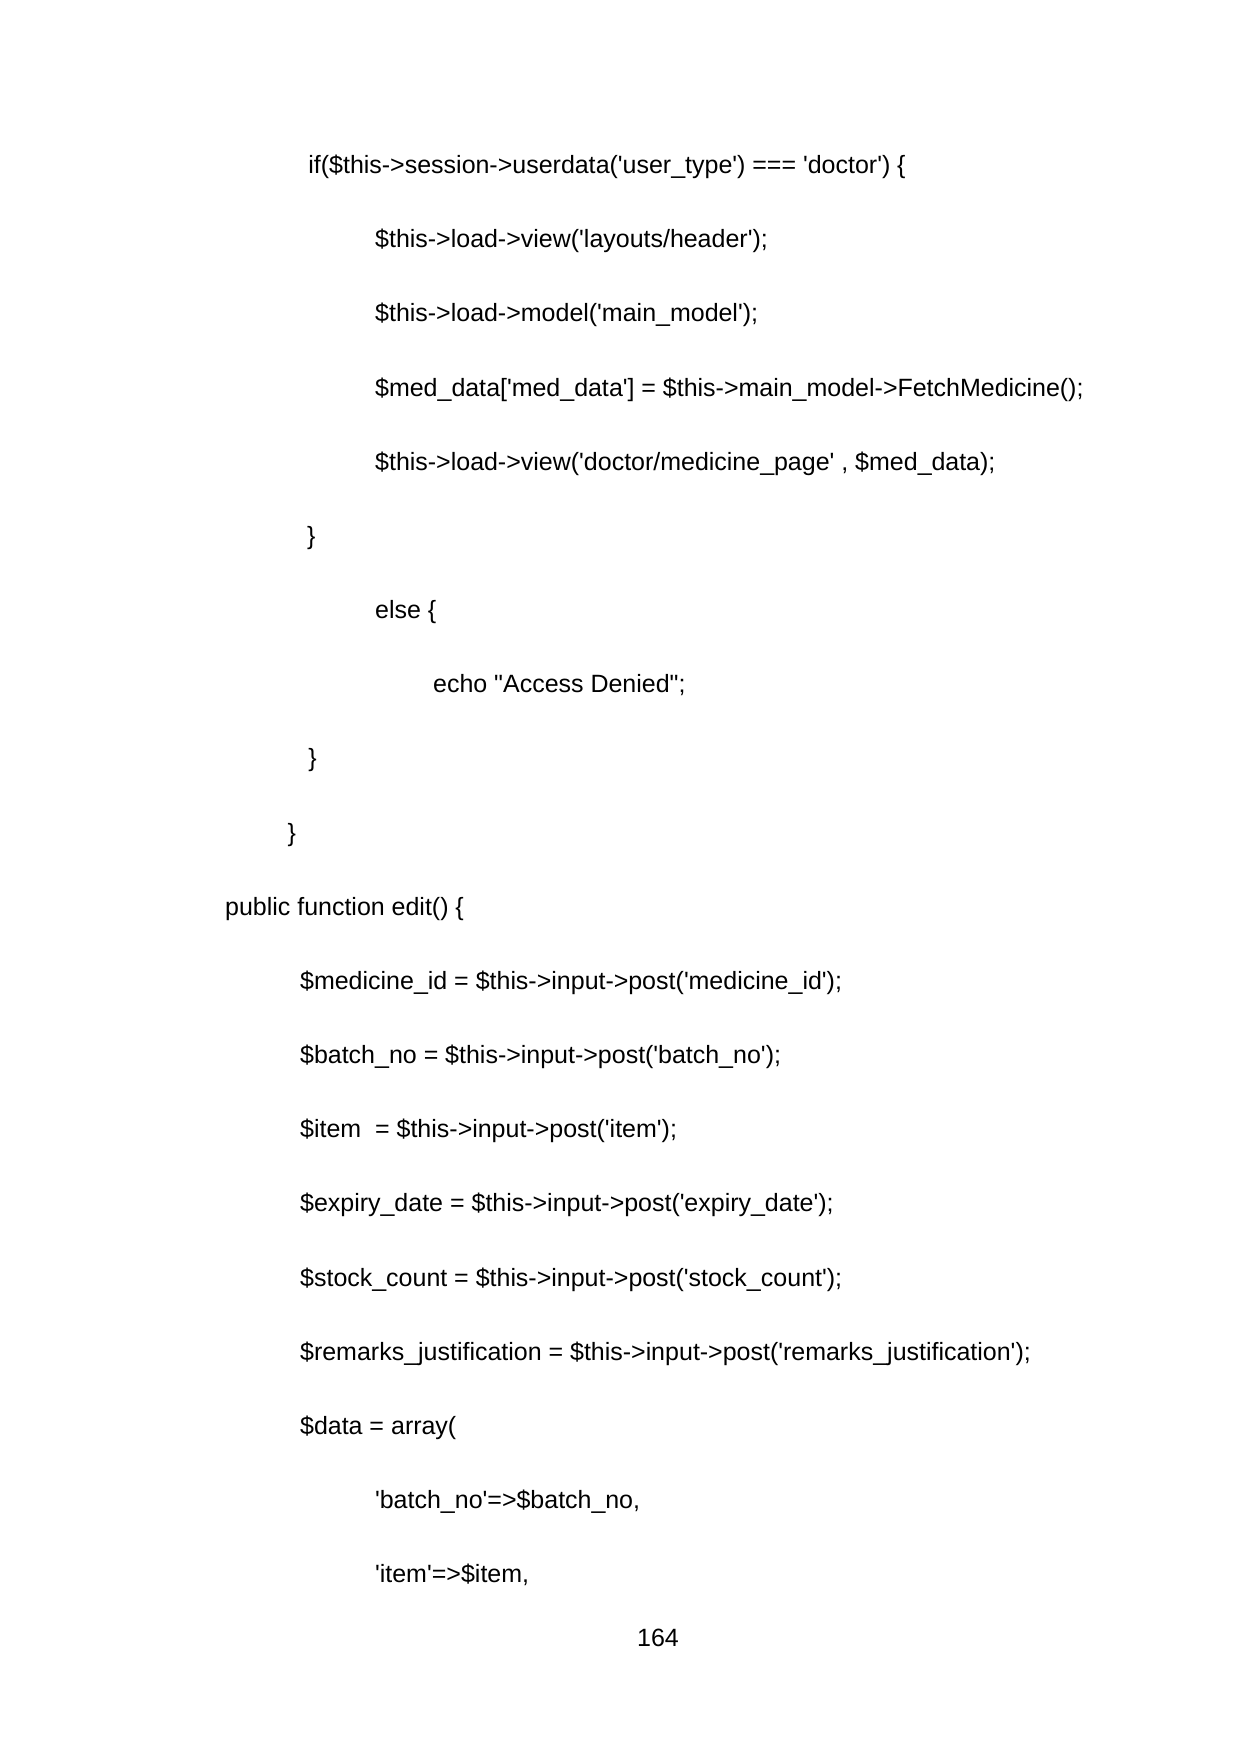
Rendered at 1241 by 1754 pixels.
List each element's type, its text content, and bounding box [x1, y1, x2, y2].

text } [225, 817, 1090, 846]
text $remarks_justification = $this->input->post('remarks_justification'); [225, 1337, 1090, 1365]
text $this->load->view('doctor/medicine_page' , $med_data); [225, 447, 1090, 475]
text $medicine_id = $this->input->post('medicine_id'); [225, 966, 1090, 994]
text } [225, 743, 1090, 772]
text $data = array( [225, 1411, 1090, 1439]
text $this->load->model('main_model'); [225, 298, 1090, 327]
text 'item'=>$item, [225, 1559, 1090, 1588]
text 'batch_no'=>$batch_no, [225, 1485, 1090, 1514]
text $expiry_date = $this->input->post('expiry_date'); [225, 1188, 1090, 1217]
text } [225, 521, 1090, 549]
text $med_data['med_data'] = $this->main_model->FetchMedicine(); [225, 372, 1090, 401]
text $batch_no = $this->input->post('batch_no'); [225, 1040, 1090, 1069]
text public function edit() { [225, 892, 1090, 920]
text else { [225, 595, 1090, 624]
text echo "Access Denied"; [225, 669, 1090, 698]
text if($this->session->userdata('user_type') === 'doctor') { [225, 150, 1090, 179]
text $item = $this->input->post('item'); [225, 1114, 1090, 1143]
text $stock_count = $this->input->post('stock_count'); [225, 1262, 1090, 1291]
text $this->load->view('layouts/header'); [225, 224, 1090, 253]
